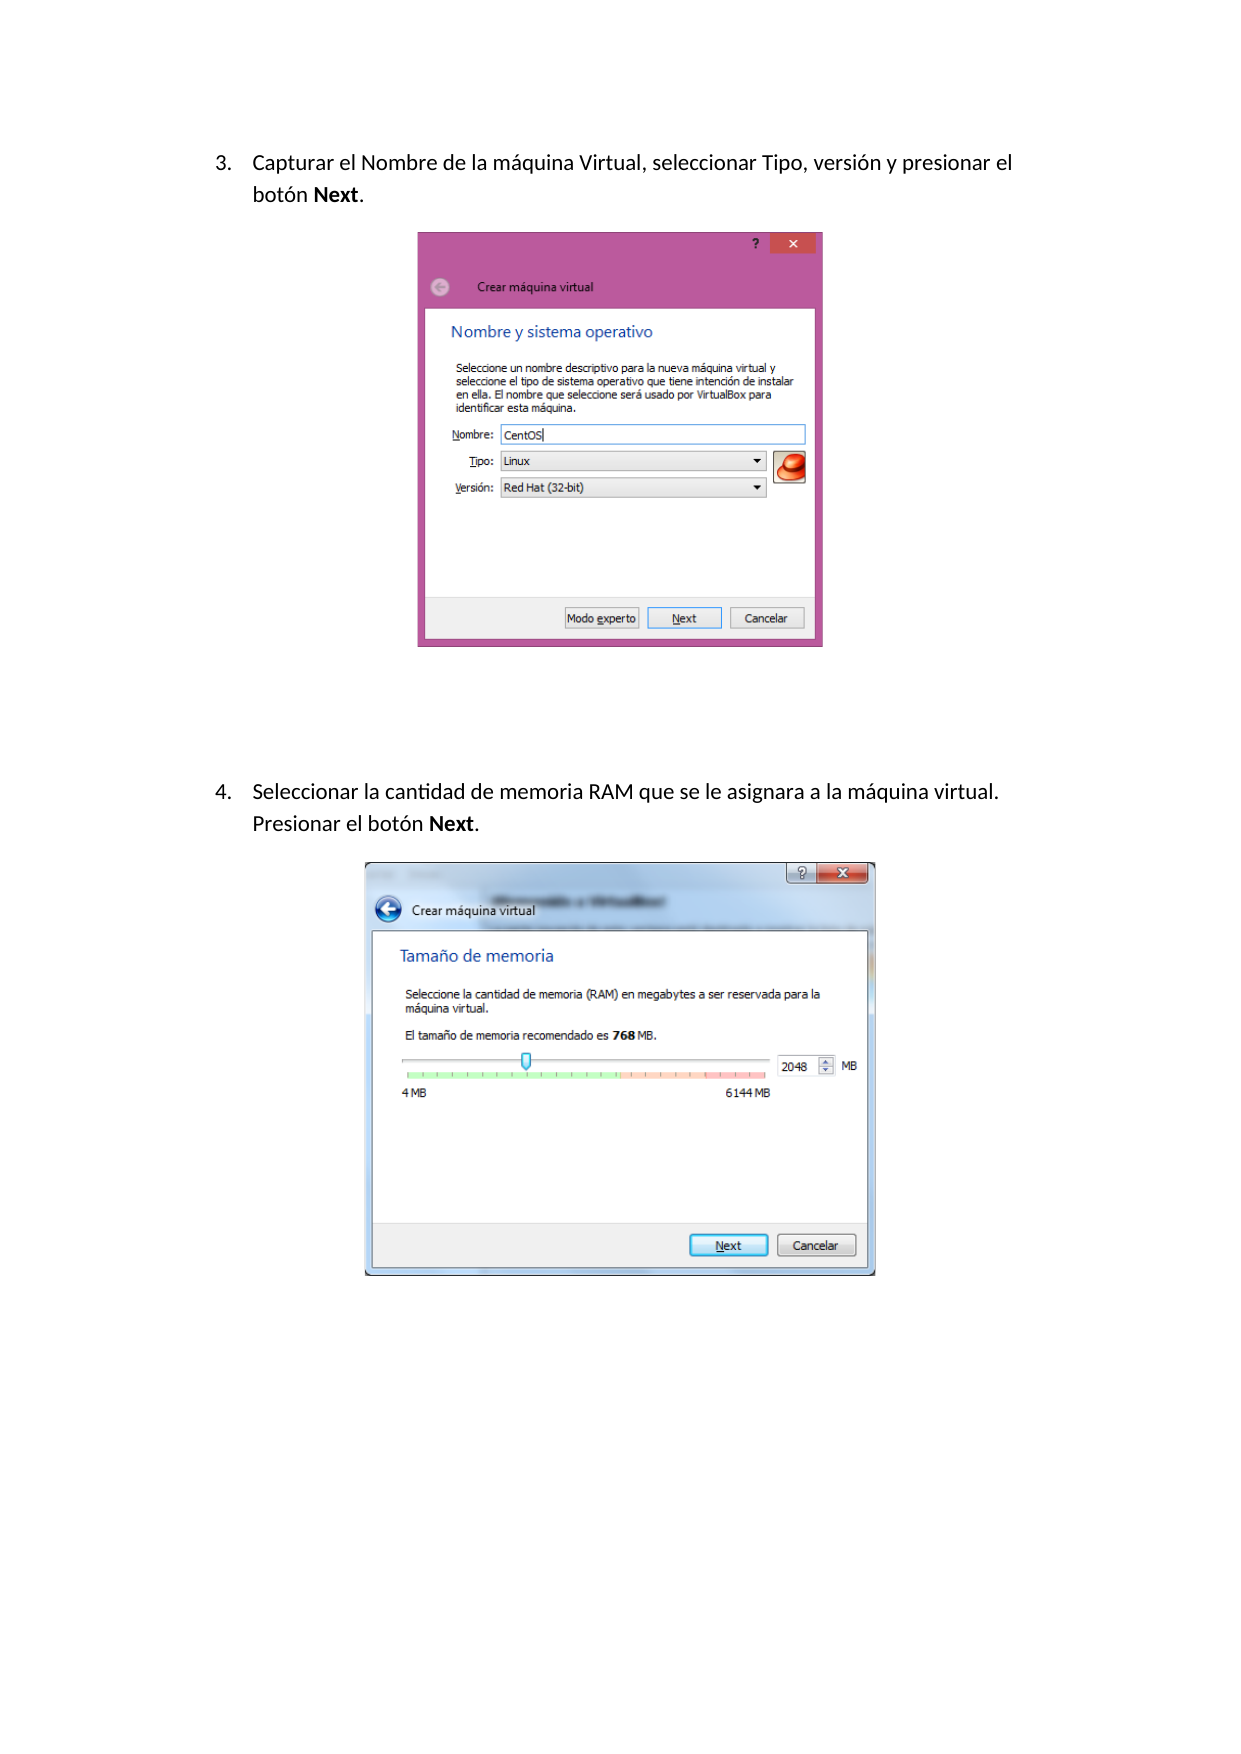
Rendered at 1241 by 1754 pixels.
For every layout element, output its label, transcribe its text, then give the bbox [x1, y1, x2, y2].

picture [417, 232, 823, 647]
list Seleccionar la cantidad de memoria RAM que se le asignara a la máquina virtual. Presionar el botón Next. [215, 777, 1063, 837]
list Capturar el Nombre de la máquina Virtual, seleccionar Tipo, versión y presionar el botón Next. [215, 148, 1063, 208]
picture [364, 862, 876, 1276]
